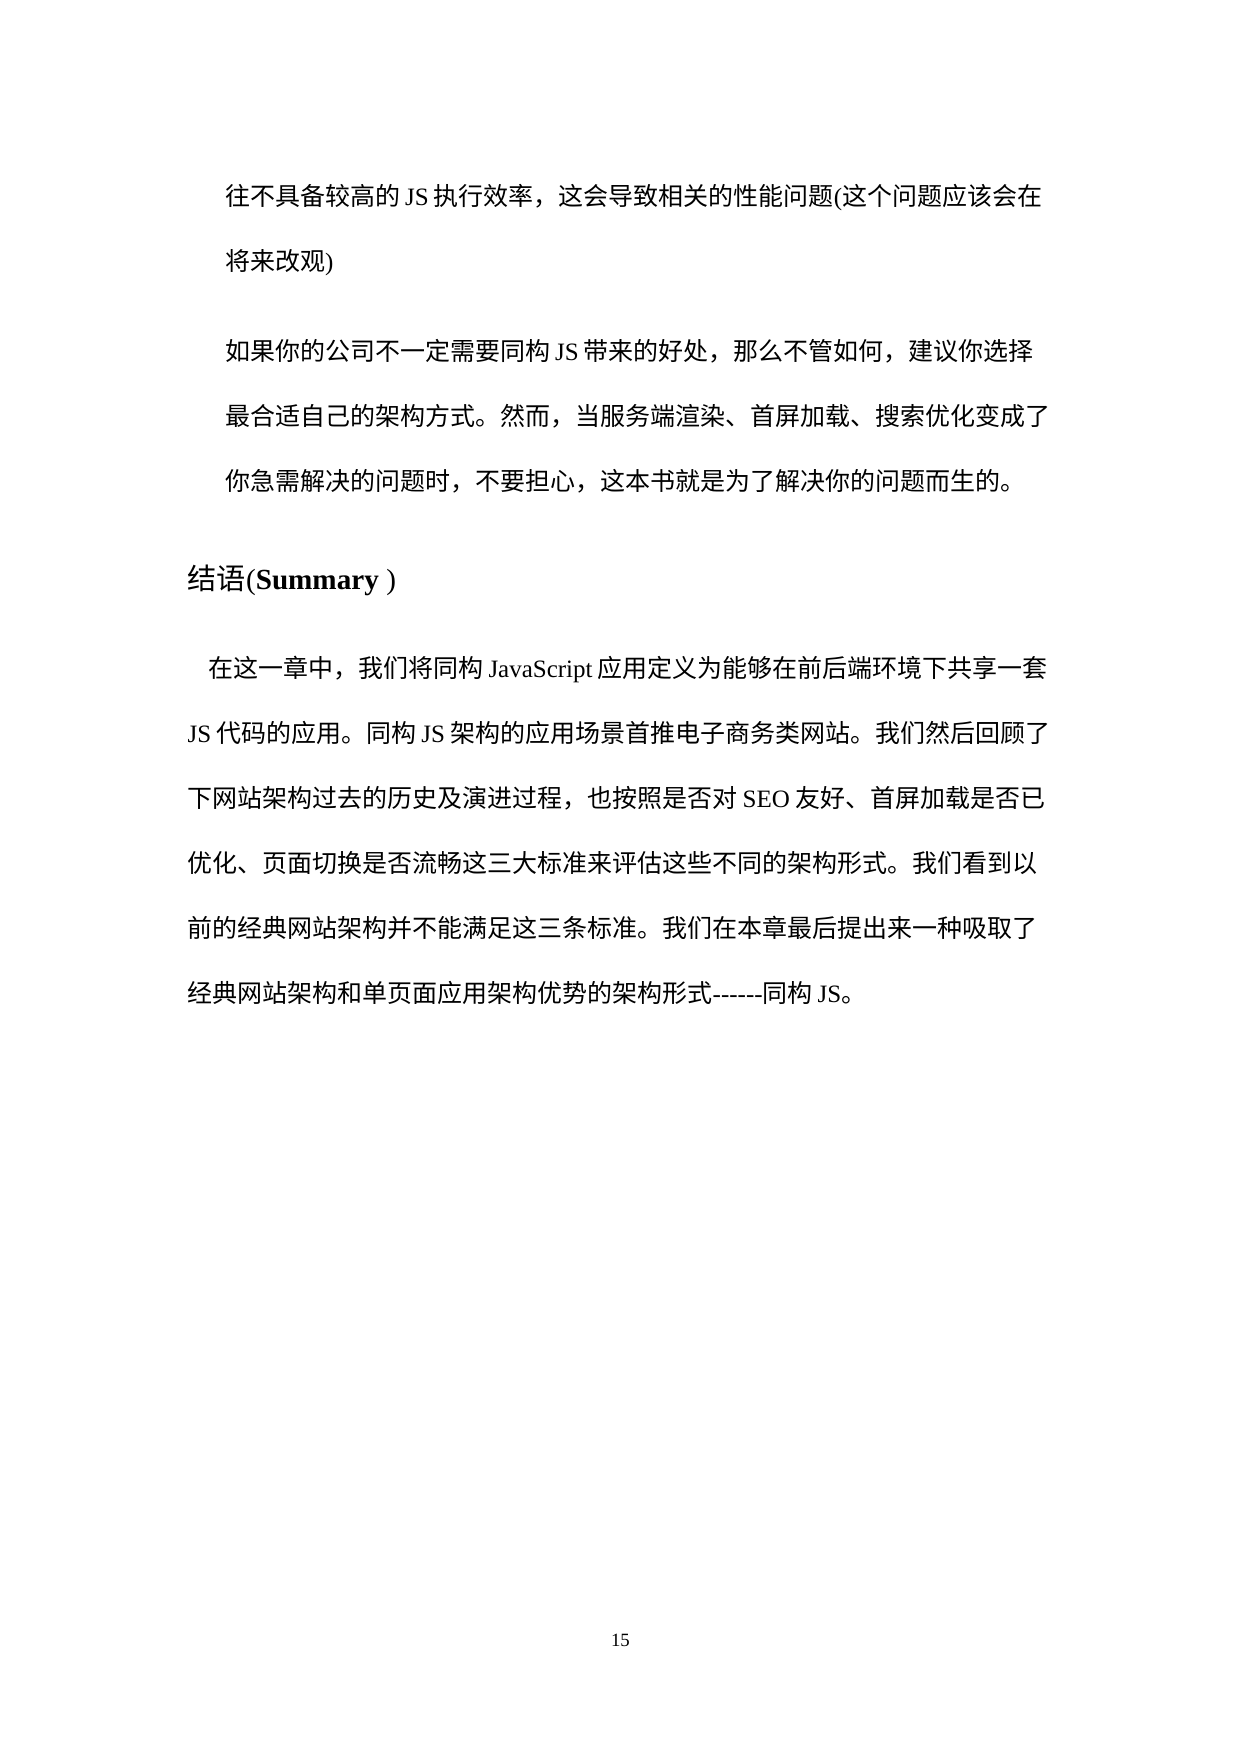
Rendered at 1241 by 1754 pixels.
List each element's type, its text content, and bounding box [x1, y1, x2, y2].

text 在这一章中，我们将同构JavaScript应用定义为能够在前后端环境下共享一套JS代码的应用。同构JS架构的应用场景首推电子商务类网站。我们然后回顾了下网站架构过去的历史及演进过程，也按照是否对SEO友好、首屏加载是否已优化、页面切换是否流畅这三大标准来评估这些不同的架构形式。我们看到以前的经典网站架构并不能满足这三条标准。我们在本章最后提出来一种吸取了经典网站架构和单页面应用架构优势的架构形式------同构JS。 [187, 634, 1053, 1024]
list 如果你的公司不一定需要同构JS带来的好处，那么不管如何，建议你选择最合适自己的架构方式。然而，当服务端渲染、首屏加载、搜索优化变成了你急需解决的问题时，不要担心，这本书就是为了解决你的问题而生的。 [225, 317, 1053, 512]
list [225, 162, 1053, 292]
text 结语(Summary ) [187, 544, 1053, 609]
